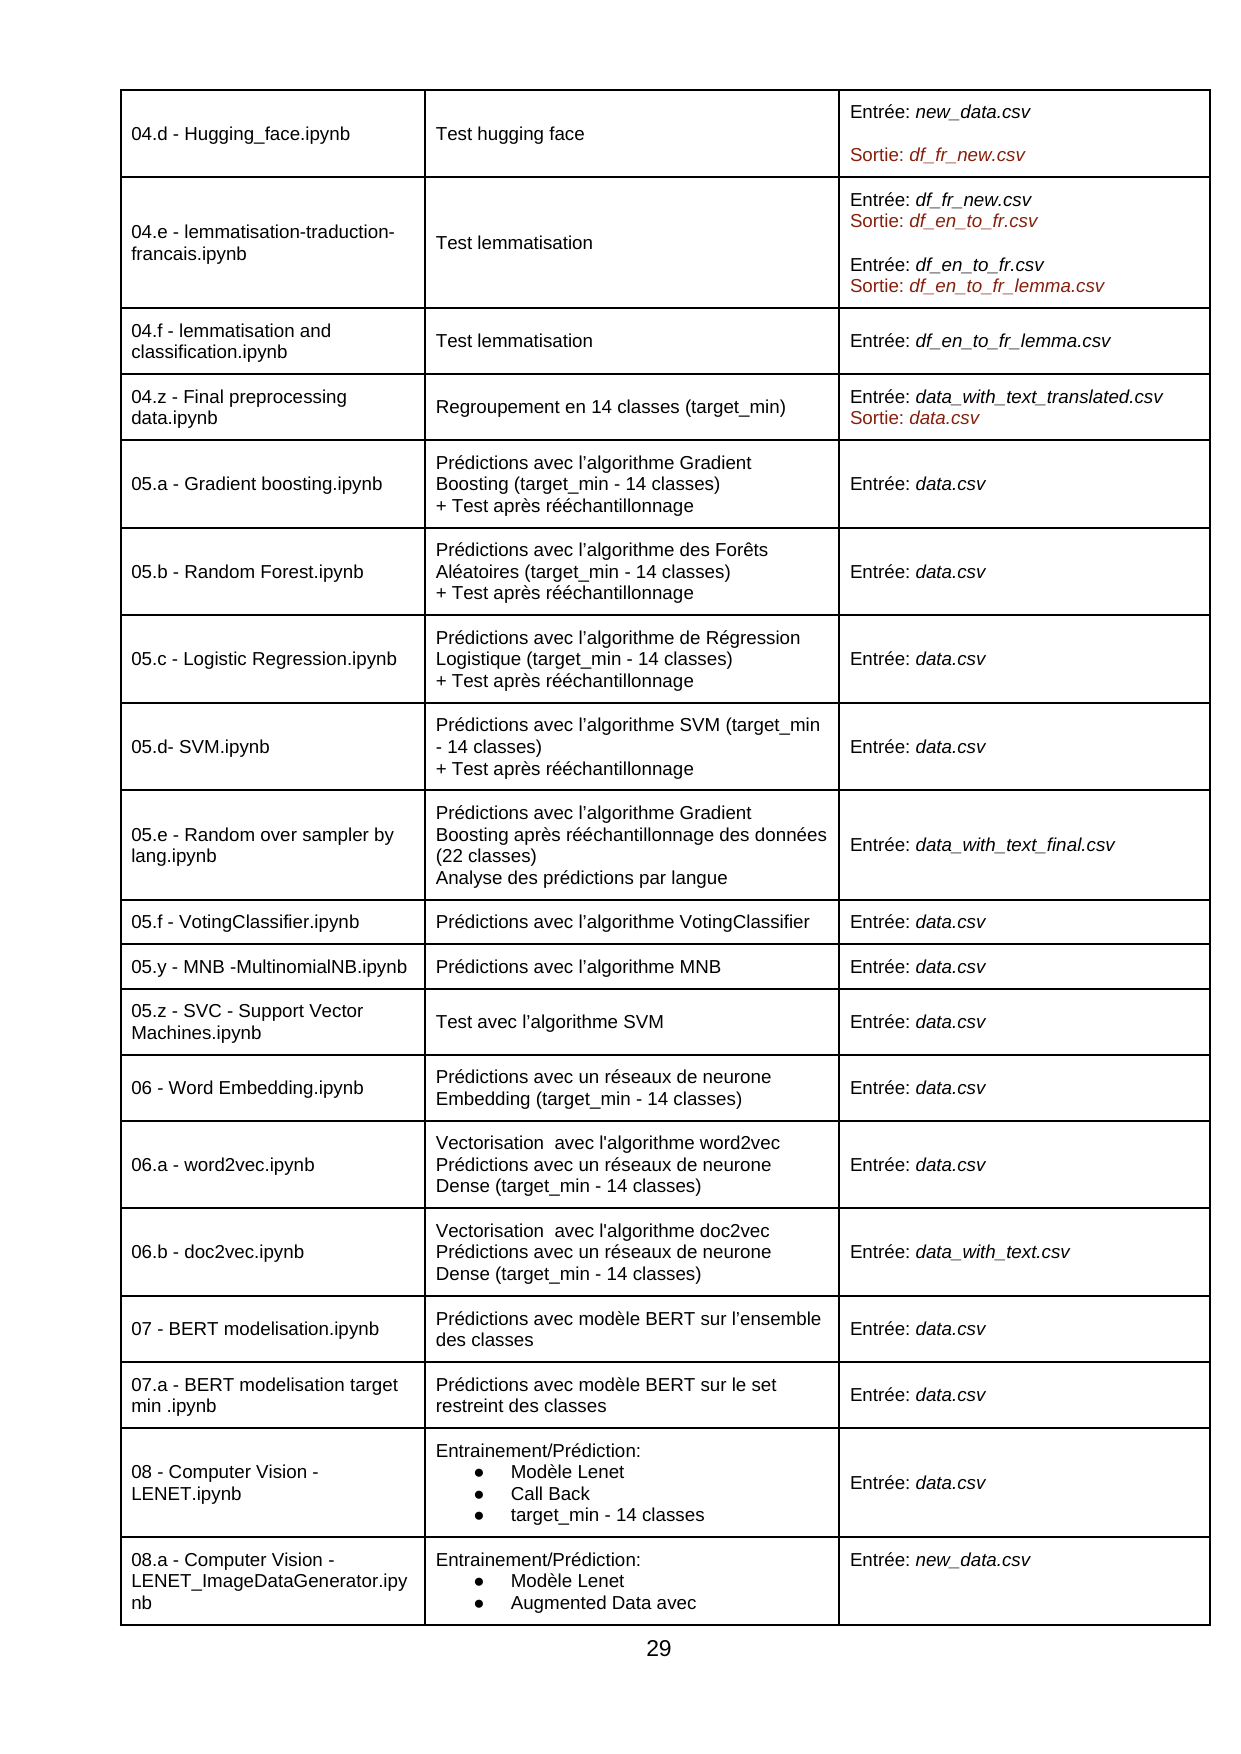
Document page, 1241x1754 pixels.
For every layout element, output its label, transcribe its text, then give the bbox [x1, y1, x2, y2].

table_cell Prédictions avec modèle BERT sur le set restreint des classes [426, 1363, 838, 1427]
table_cell Prédictions avec l’algorithme des Forêts Aléatoires (target_min - 14 classes) + Test après rééchantillonnage [426, 529, 838, 614]
table_cell 04.d - Hugging_face.ipynb [122, 91, 424, 176]
table_cell 05.c - Logistic Regression.ipynb [122, 616, 424, 702]
table_cell Entrée: data.csv [840, 704, 1209, 789]
table_cell Prédictions avec un réseaux de neurone Embedding (target_min - 14 classes) [426, 1056, 838, 1119]
table_cell 05.e - Random over sampler by lang.ipynb [122, 791, 424, 898]
table_cell Entrée: data.csv [840, 901, 1209, 943]
table_cell Entrée: data.csv [840, 990, 1209, 1053]
table_cell Prédictions avec l’algorithme de Régression Logistique (target_min - 14 classes) + Test après rééchantillonnage [426, 616, 838, 702]
table_cell 05.z - SVC - Support Vector Machines.ipynb [122, 990, 424, 1053]
table_cell 06.a - word2vec.ipynb [122, 1122, 424, 1207]
table_cell Entrée: data.csv [840, 945, 1209, 987]
table_cell Entrée: data.csv [840, 1429, 1209, 1536]
table_cell 04.f - lemmatisation and classification.ipynb [122, 309, 424, 373]
table_cell Entrée: data.csv [840, 529, 1209, 614]
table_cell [840, 1538, 1209, 1624]
table_cell Entrée: data.csv [840, 1297, 1209, 1361]
table_cell 04.z - Final preprocessing data.ipynb [122, 375, 424, 439]
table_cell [426, 1538, 838, 1624]
table_cell 05.f - VotingClassifier.ipynb [122, 901, 424, 943]
table_cell Entrée: df_fr_new.csv Sortie: df_en_to_fr.csv Entrée: df_en_to_fr.csv Sortie: df_en_to_fr_lemma.csv [840, 178, 1209, 307]
table_cell Entrée: df_en_to_fr_lemma.csv [840, 309, 1209, 373]
table_cell Entrainement/Prédiction: Modèle Lenet Call Back target_min - 14 classes [426, 1429, 838, 1536]
table_cell Prédictions avec l’algorithme VotingClassifier [426, 901, 838, 943]
table_cell Regroupement en 14 classes (target_min) [426, 375, 838, 439]
table_cell Entrée: data.csv [840, 441, 1209, 527]
table_cell Prédictions avec l’algorithme Gradient Boosting après rééchantillonnage des données (22 classes) Analyse des prédictions par langue [426, 791, 838, 898]
table_cell Vectorisation avec l'algorithme doc2vec Prédictions avec un réseaux de neurone Dense (target_min - 14 classes) [426, 1209, 838, 1295]
table_cell Entrée: data.csv [840, 1122, 1209, 1207]
table_cell Prédictions avec l’algorithme MNB [426, 945, 838, 987]
table_cell Entrée: data_with_text_final.csv [840, 791, 1209, 898]
table_cell 05.a - Gradient boosting.ipynb [122, 441, 424, 527]
table_cell 05.y - MNB -MultinomialNB.ipynb [122, 945, 424, 987]
table_cell 05.b - Random Forest.ipynb [122, 529, 424, 614]
table_cell Entrée: data.csv [840, 1363, 1209, 1427]
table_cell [122, 1538, 424, 1624]
table_cell Entrée: new_data.csv Sortie: df_fr_new.csv [840, 91, 1209, 176]
table_cell Prédictions avec l’algorithme SVM (target_min - 14 classes) + Test après rééchantillonnage [426, 704, 838, 789]
table_cell Entrée: data_with_text_translated.csv Sortie: data.csv [840, 375, 1209, 439]
table_cell 07 - BERT modelisation.ipynb [122, 1297, 424, 1361]
table_cell Test lemmatisation [426, 309, 838, 373]
table_cell 06 - Word Embedding.ipynb [122, 1056, 424, 1119]
table_cell Prédictions avec modèle BERT sur l’ensemble des classes [426, 1297, 838, 1361]
table_cell Test lemmatisation [426, 178, 838, 307]
table_cell 08 - Computer Vision - LENET.ipynb [122, 1429, 424, 1536]
table_cell Prédictions avec l’algorithme Gradient Boosting (target_min - 14 classes) + Test après rééchantillonnage [426, 441, 838, 527]
table_cell Entrée: data.csv [840, 616, 1209, 702]
table_cell Entrée: data_with_text.csv [840, 1209, 1209, 1295]
table_cell Vectorisation avec l'algorithme word2vec Prédictions avec un réseaux de neurone Dense (target_min - 14 classes) [426, 1122, 838, 1207]
table_cell 04.e - lemmatisation-traduction-francais.ipynb [122, 178, 424, 307]
table_cell 06.b - doc2vec.ipynb [122, 1209, 424, 1295]
table_cell 05.d- SVM.ipynb [122, 704, 424, 789]
table_cell 07.a - BERT modelisation target min .ipynb [122, 1363, 424, 1427]
table_cell Test hugging face [426, 91, 838, 176]
table_cell Entrée: data.csv [840, 1056, 1209, 1119]
table_cell Test avec l’algorithme SVM [426, 990, 838, 1053]
